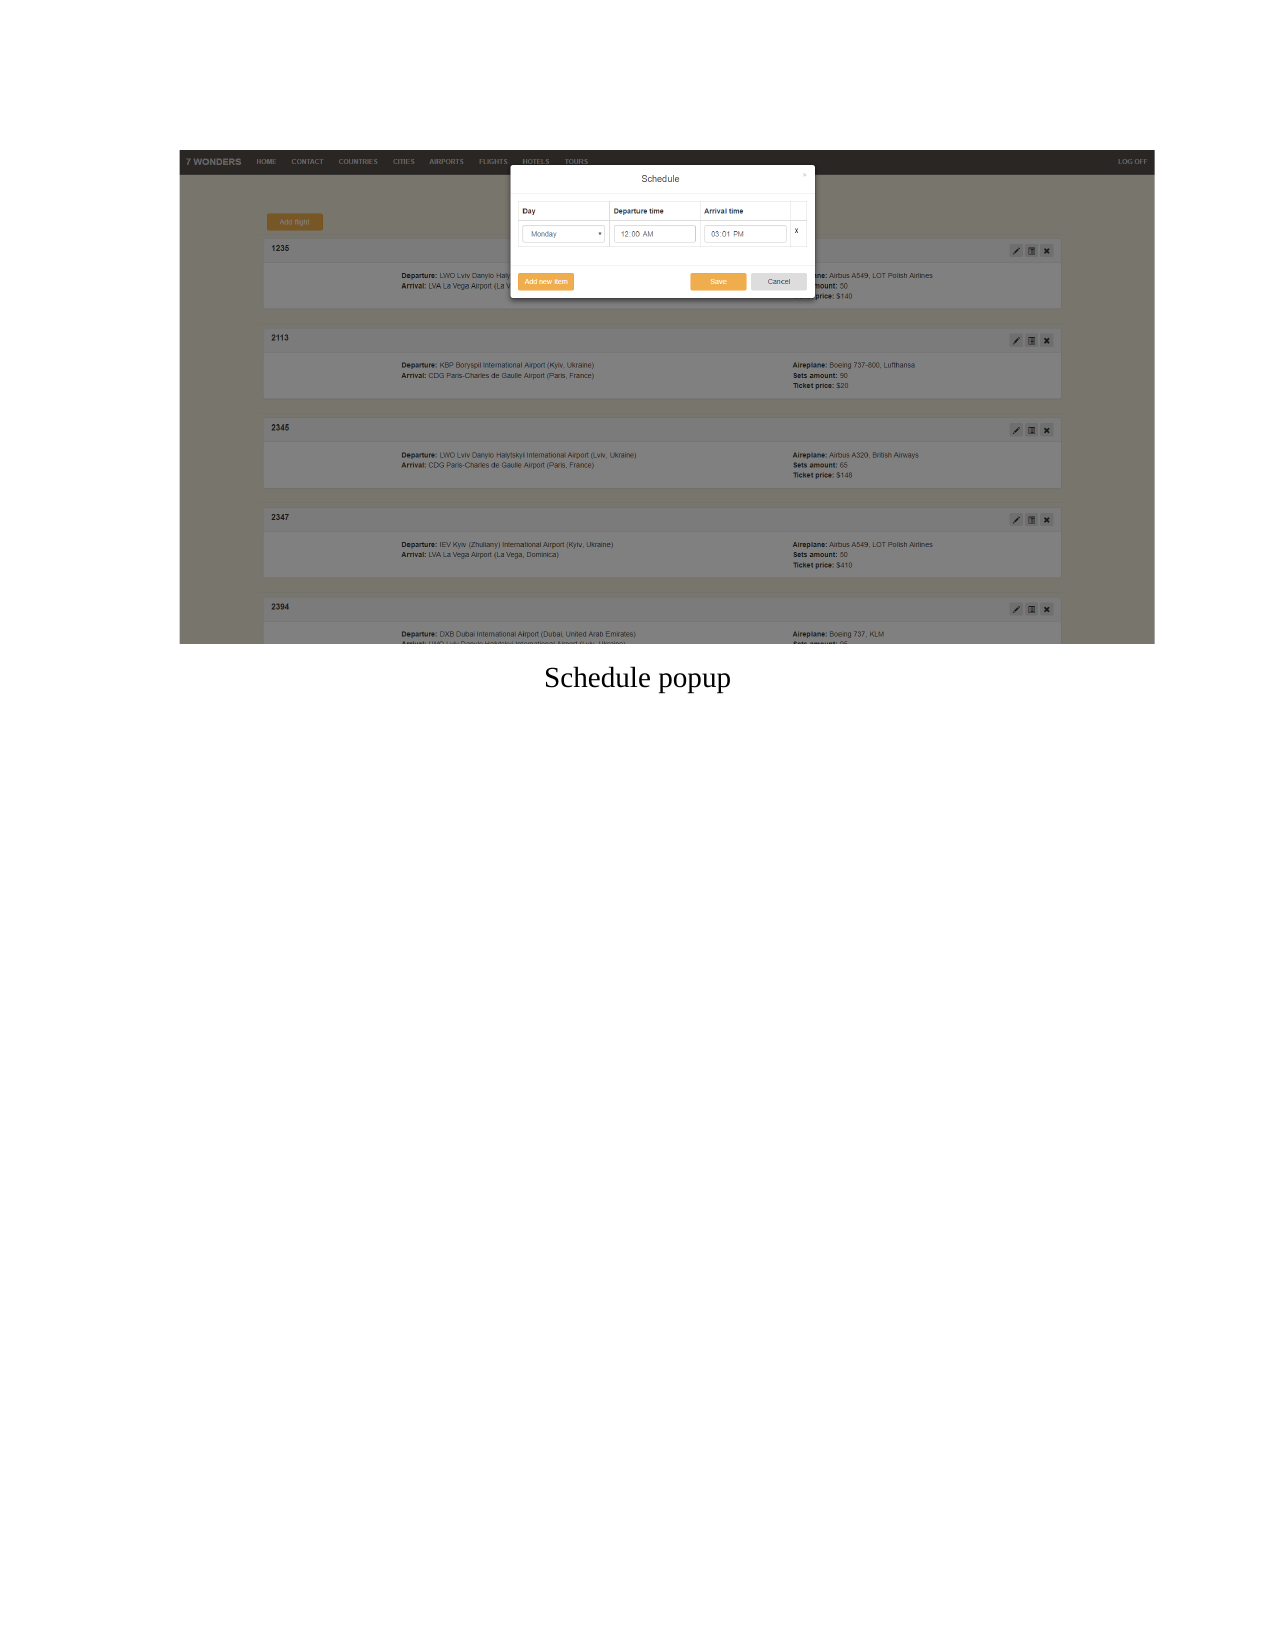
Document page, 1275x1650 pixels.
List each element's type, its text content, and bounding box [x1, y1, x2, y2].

picture [179, 150, 1155, 644]
